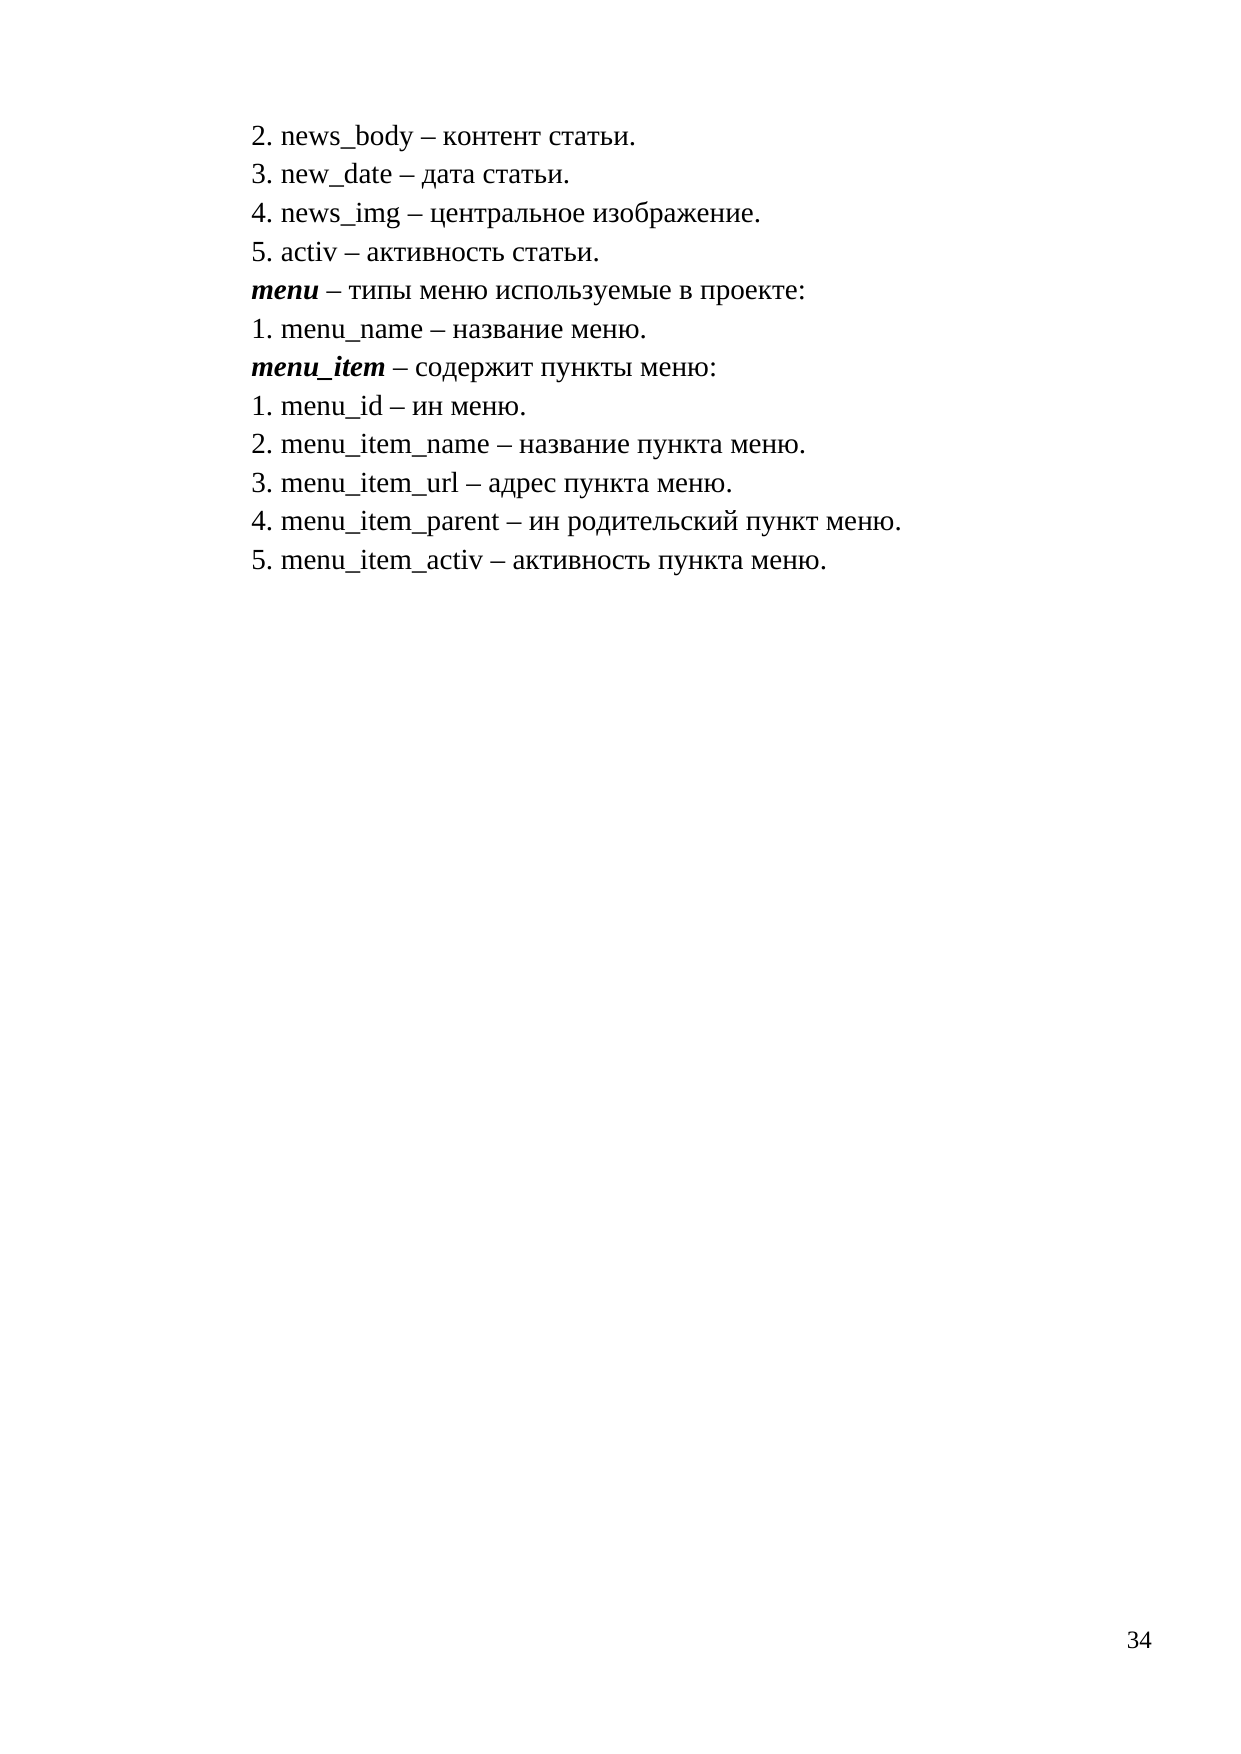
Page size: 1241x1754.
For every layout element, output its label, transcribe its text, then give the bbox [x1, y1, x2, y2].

list menu_item_name – название пункта меню. [177, 426, 1152, 460]
list menu_name – название меню. [177, 311, 1152, 344]
list menu_item_activ – активность пункта меню. [177, 542, 1152, 576]
text menu – типы меню используемые в проекте: [177, 272, 1152, 306]
list news_img – центральное изображение. [177, 195, 1152, 229]
list menu_item_parent – ин родительский пункт меню. [177, 503, 1152, 537]
list menu_id – ин меню. [177, 388, 1152, 421]
text menu_item – содержит пункты меню: [177, 349, 1152, 383]
list menu_item_url – адрес пункта меню. [177, 465, 1152, 498]
list activ – активность статьи. [177, 234, 1152, 267]
list news_body – контент статьи. [177, 118, 1152, 152]
list new_date – дата статьи. [177, 157, 1152, 190]
